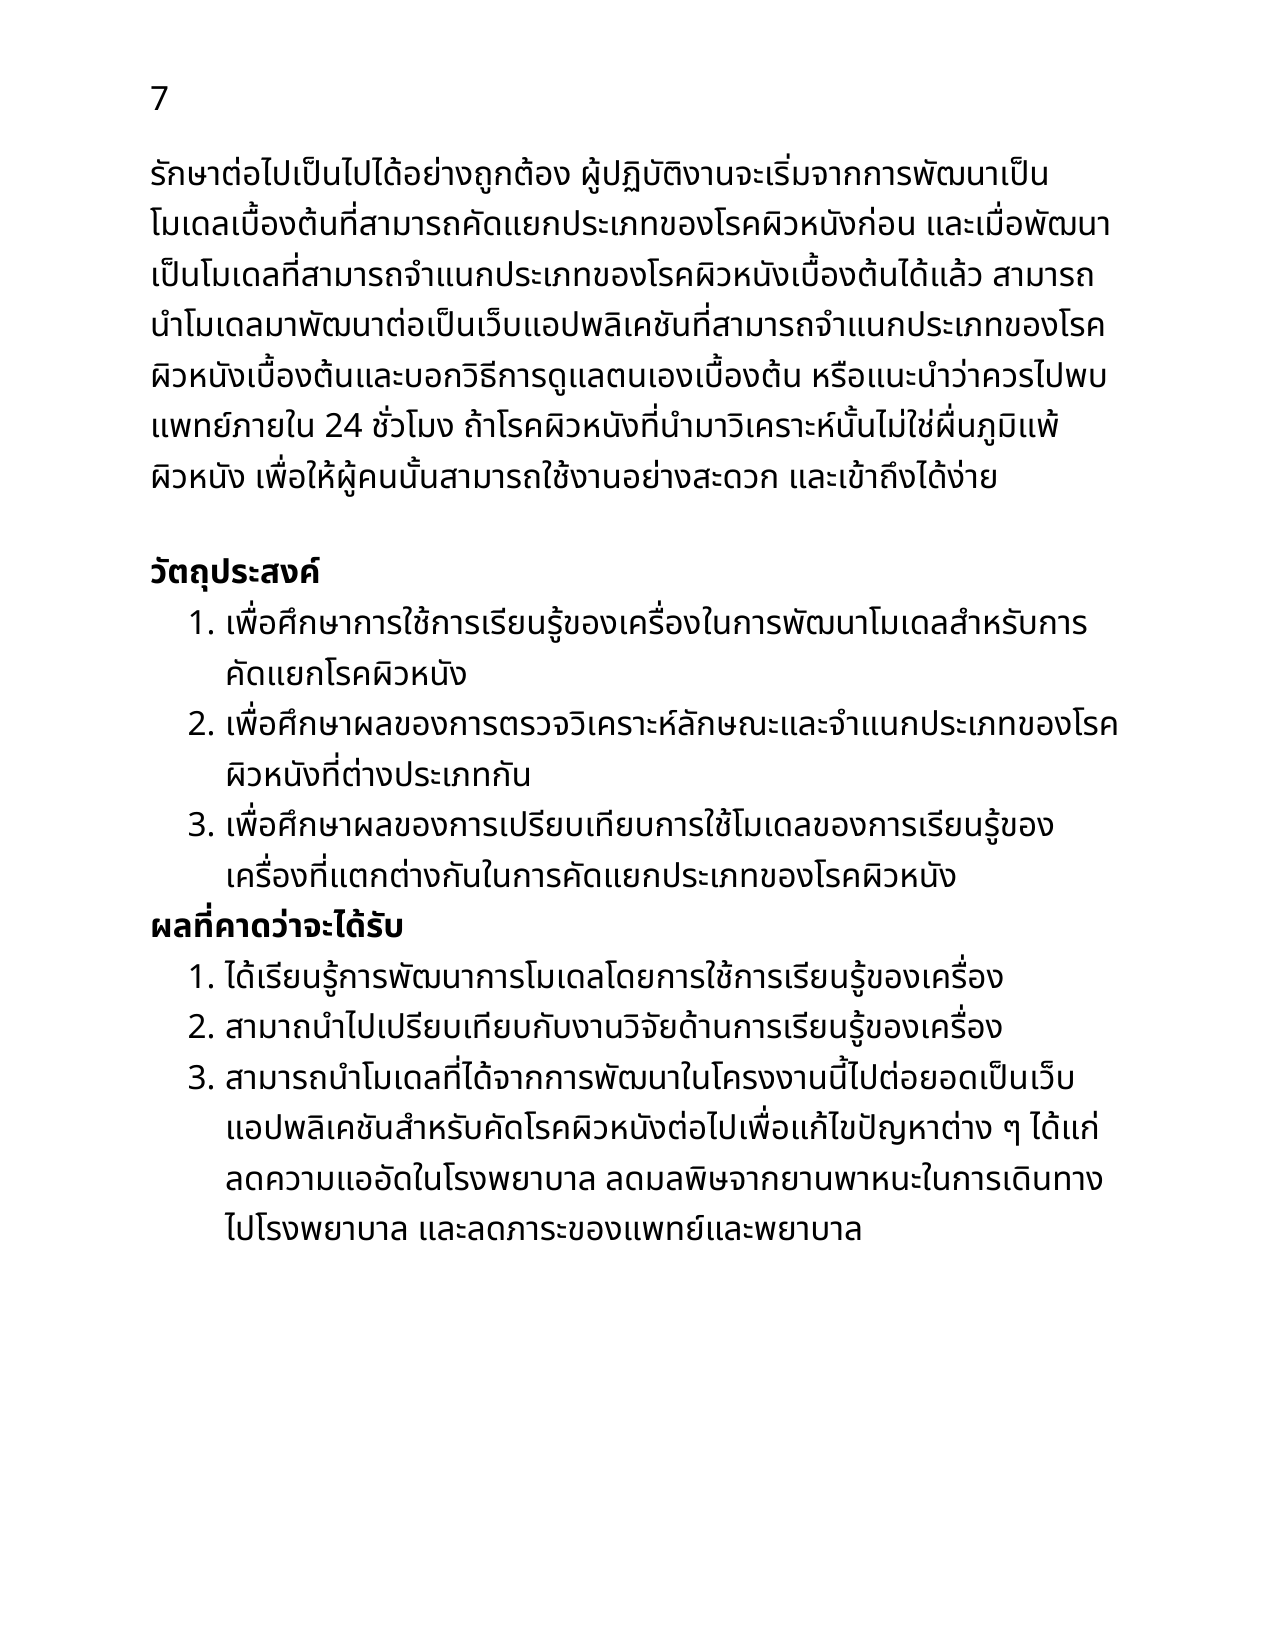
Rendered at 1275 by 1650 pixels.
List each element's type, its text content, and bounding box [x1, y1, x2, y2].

list ได้เรียนรู้การพัฒนาการโมเดลโดยการใช้การเรียนรู้ของเครื่อง [187, 952, 1125, 1003]
list เพื่อศึกษาการใช้การเรียนรู้ของเครื่องในการพัฒนาโมเดลสำหรับการคัดแยกโรคผิวหนัง [187, 599, 1125, 700]
list เพื่อศึกษาผลของการตรวจวิเคราะห์ลักษณะและจำแนกประเภทของโรคผิวหนังที่ต่างประเภทกัน [187, 700, 1125, 801]
list เพื่อศึกษาผลของการเปรียบเทียบการใช้โมเดลของการเรียนรู้ของเครื่องที่แตกต่างกันในการคัดแยกประเภทของโรคผิวหนัง [187, 801, 1125, 902]
list สามาถนำไปเปรียบเทียบกับงานวิจัยด้านการเรียนรู้ของเครื่อง [187, 1003, 1125, 1054]
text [150, 150, 1125, 503]
list สามารถนำโมเดลที่ได้จากการพัฒนาในโครงงานนี้ไปต่อยอดเป็นเว็บแอปพลิเคชันสำหรับคัดโรคผิวหนังต่อไปเพื่อแก้ไขปัญหาต่าง ๆ ได้แก่ ลดความแออัดในโรงพยาบาล ลดมลพิษจากยานพาหนะในการเดินทางไปโรงพยาบาล และลดภาระของแพทย์และพยาบาล [187, 1054, 1125, 1256]
text ผลที่คาดว่าจะได้รับ [150, 902, 1125, 952]
text วัตถุประสงค์ [150, 548, 1125, 599]
